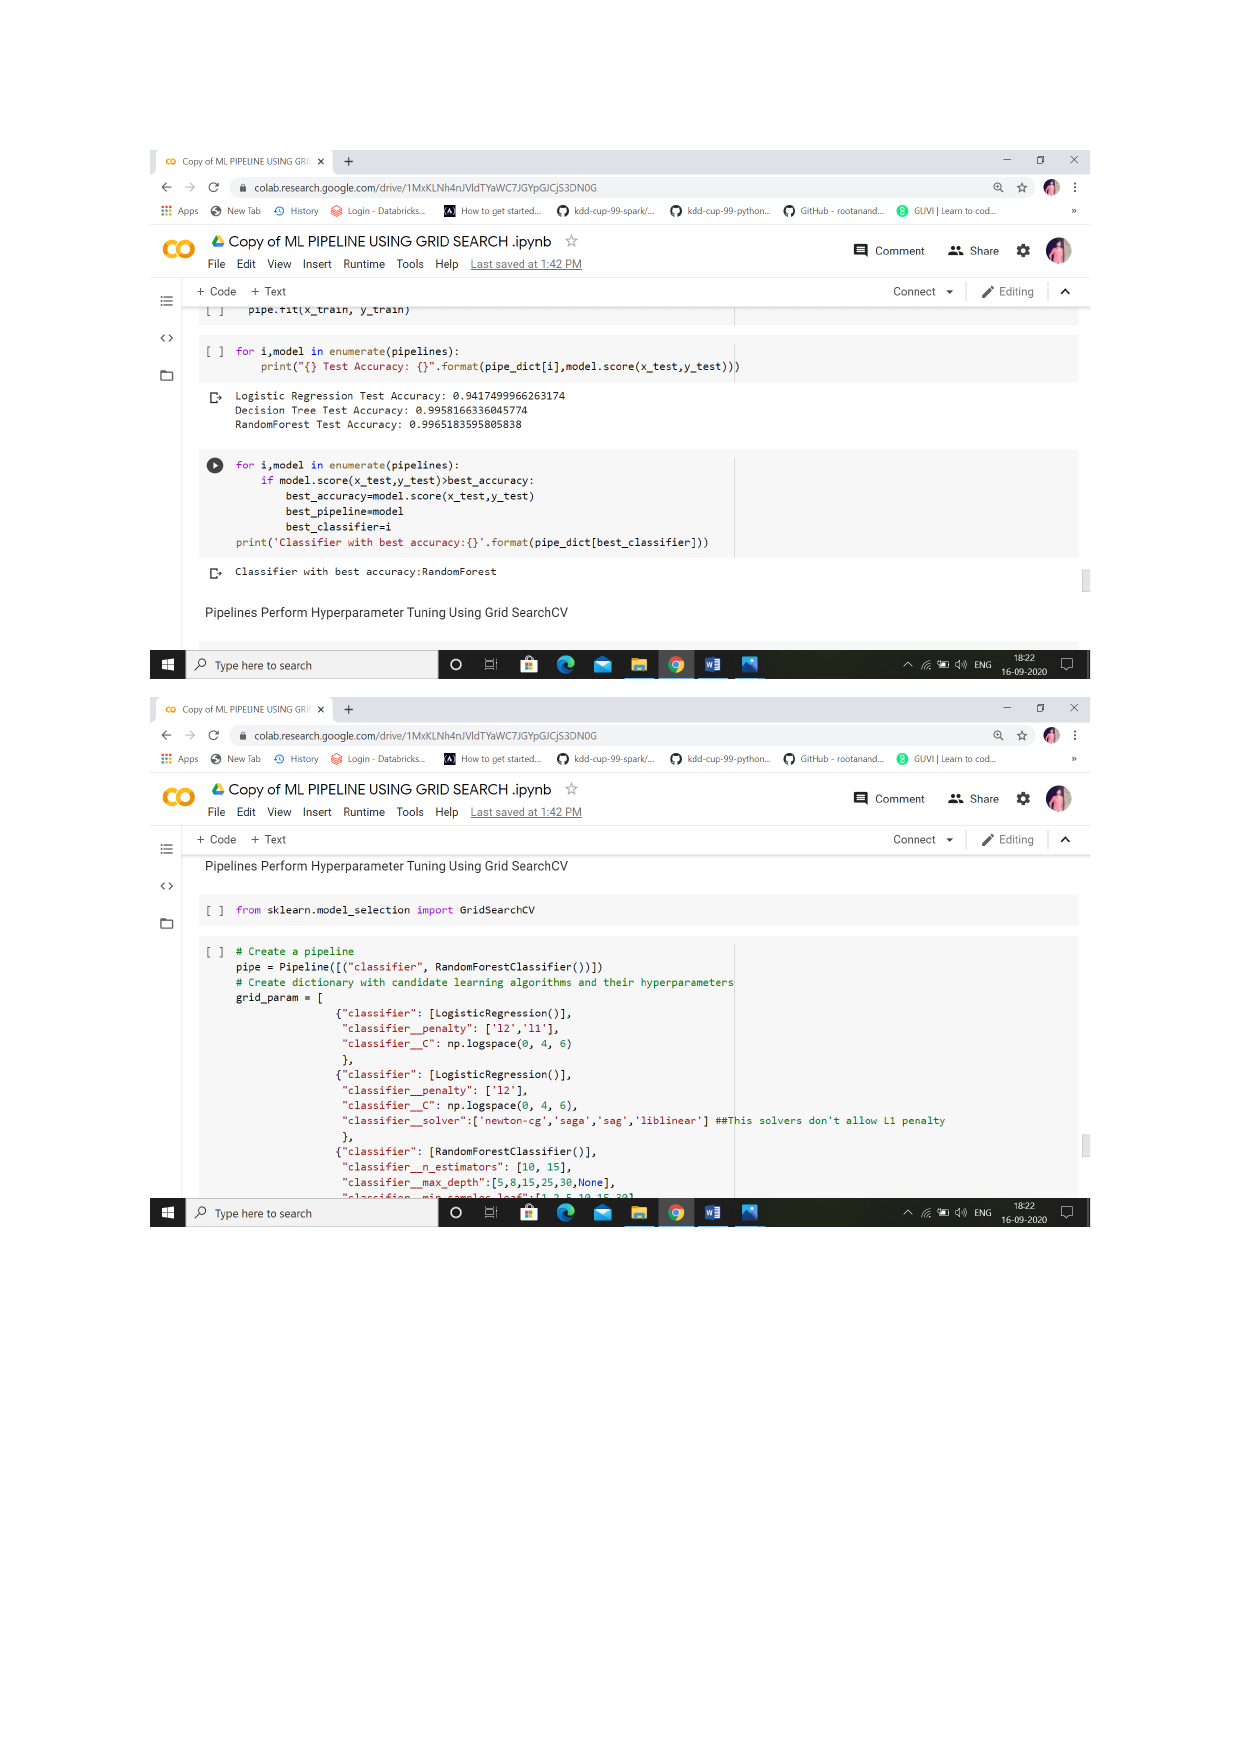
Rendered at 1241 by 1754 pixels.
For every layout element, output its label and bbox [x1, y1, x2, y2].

picture [150, 150, 1091, 679]
picture [150, 697, 1091, 1227]
